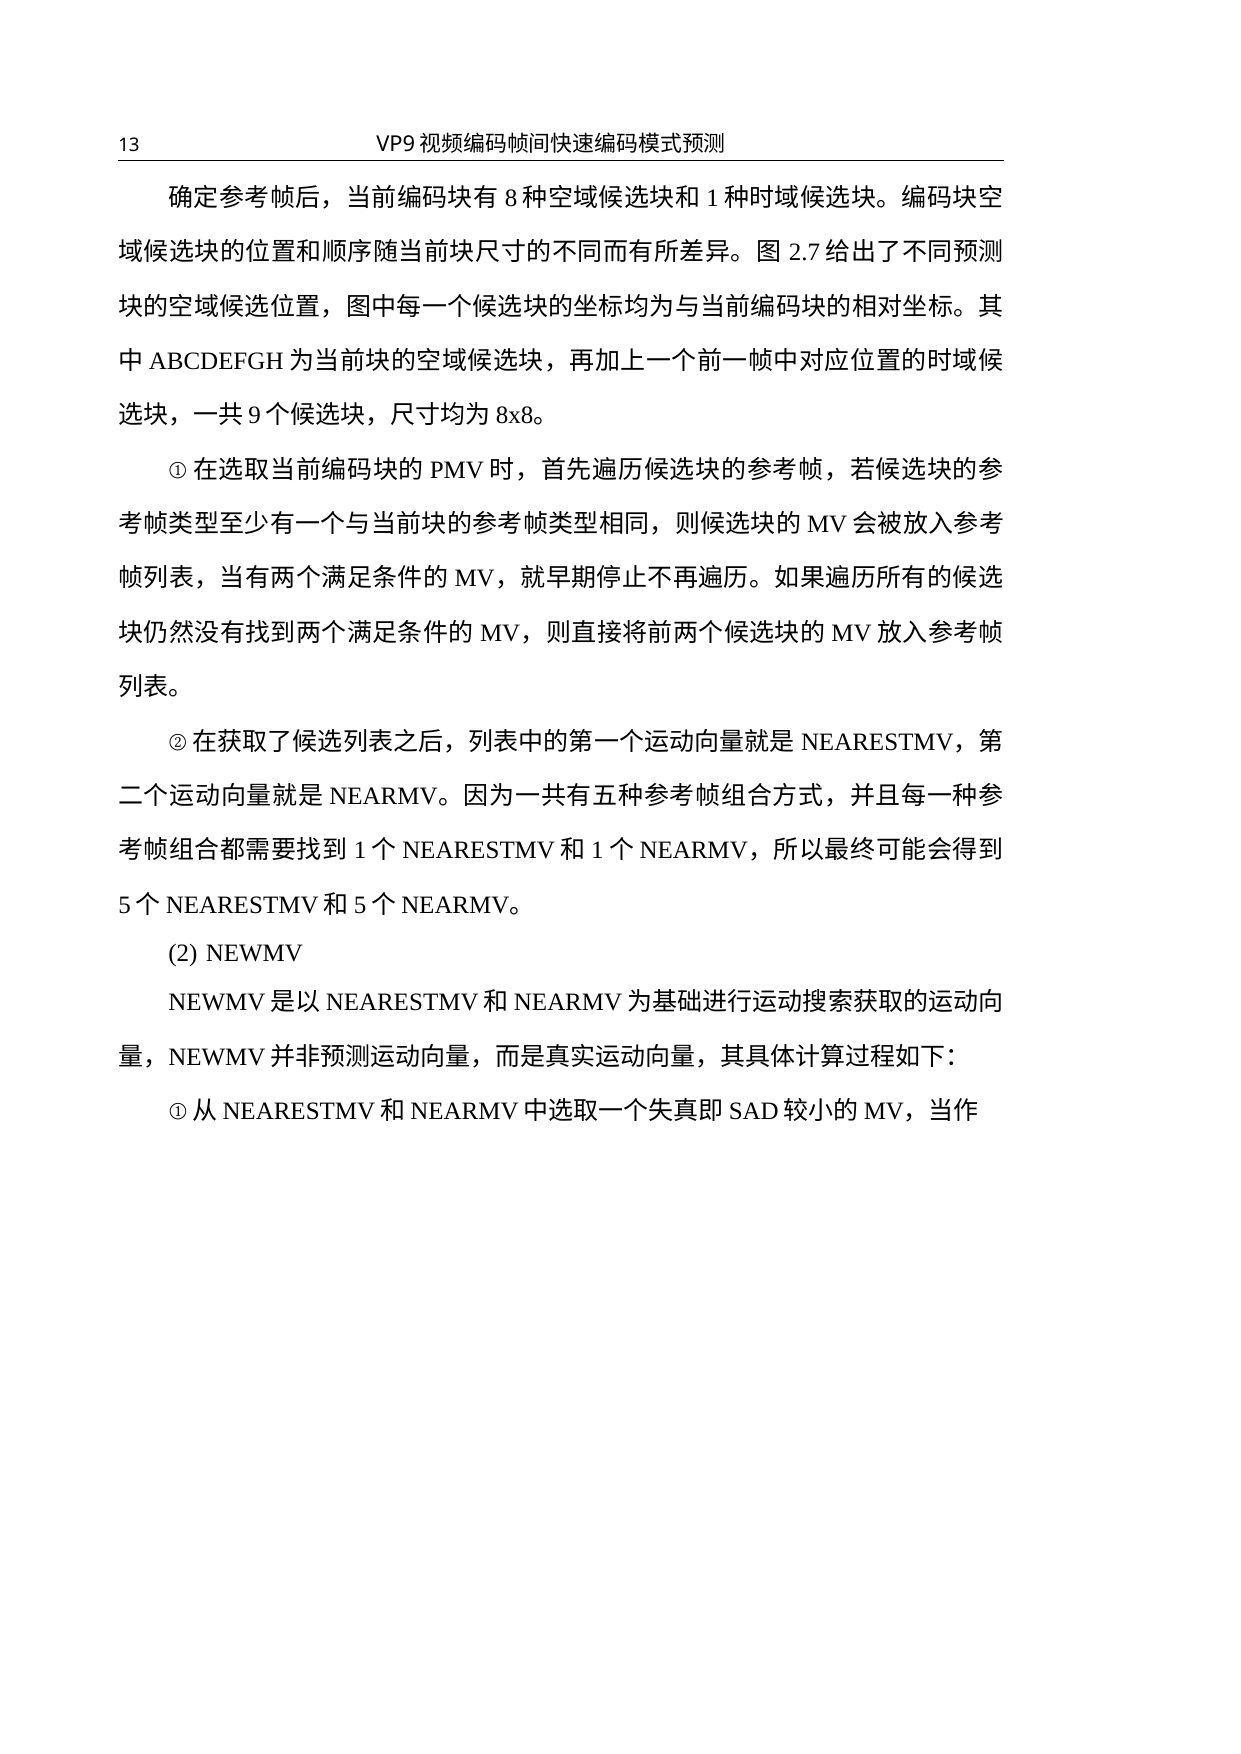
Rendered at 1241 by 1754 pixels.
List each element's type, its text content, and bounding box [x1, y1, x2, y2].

text ①从NEARESTMV和NEARMV中选取一个失真即SAD较小的MV，当作 [118, 1090, 1004, 1127]
text ①在选取当前编码块的PMV时，首先遍历候选块的参考帧，若候选块的参考帧类型至少有一个与当前块的参考帧类型相同，则候选块的MV会被放入参考帧列表，当有两个满足条件的MV，就早期停止不再遍历。如果遍历所有的候选块仍然没有找到两个满足条件的MV，则直接将前两个候选块的MV放入参考帧列表。 [118, 449, 1004, 703]
text NEWMV是以NEARESTMV和NEARMV为基础进行运动搜索获取的运动向量，NEWMV并非预测运动向量，而是真实运动向量，其具体计算过程如下： [118, 982, 1004, 1072]
text 确定参考帧后，当前编码块有8种空域候选块和1种时域候选块。编码块空域候选块的位置和顺序随当前块尺寸的不同而有所差异。图2.7给出了不同预测块的空域候选位置，图中每一个候选块的坐标均为与当前编码块的相对坐标。其中ABCDEFGH为当前块的空域候选块，再加上一个前一帧中对应位置的时域候选块，一共9个候选块，尺寸均为8x8。 [118, 177, 1004, 431]
list NEWMV [118, 938, 1004, 967]
text ②在获取了候选列表之后，列表中的第一个运动向量就是NEARESTMV，第二个运动向量就是NEARMV。因为一共有五种参考帧组合方式，并且每一种参考帧组合都需要找到1个NEARESTMV和1个NEARMV，所以最终可能会得到5个NEARESTMV和5个NEARMV。 [118, 721, 1004, 920]
